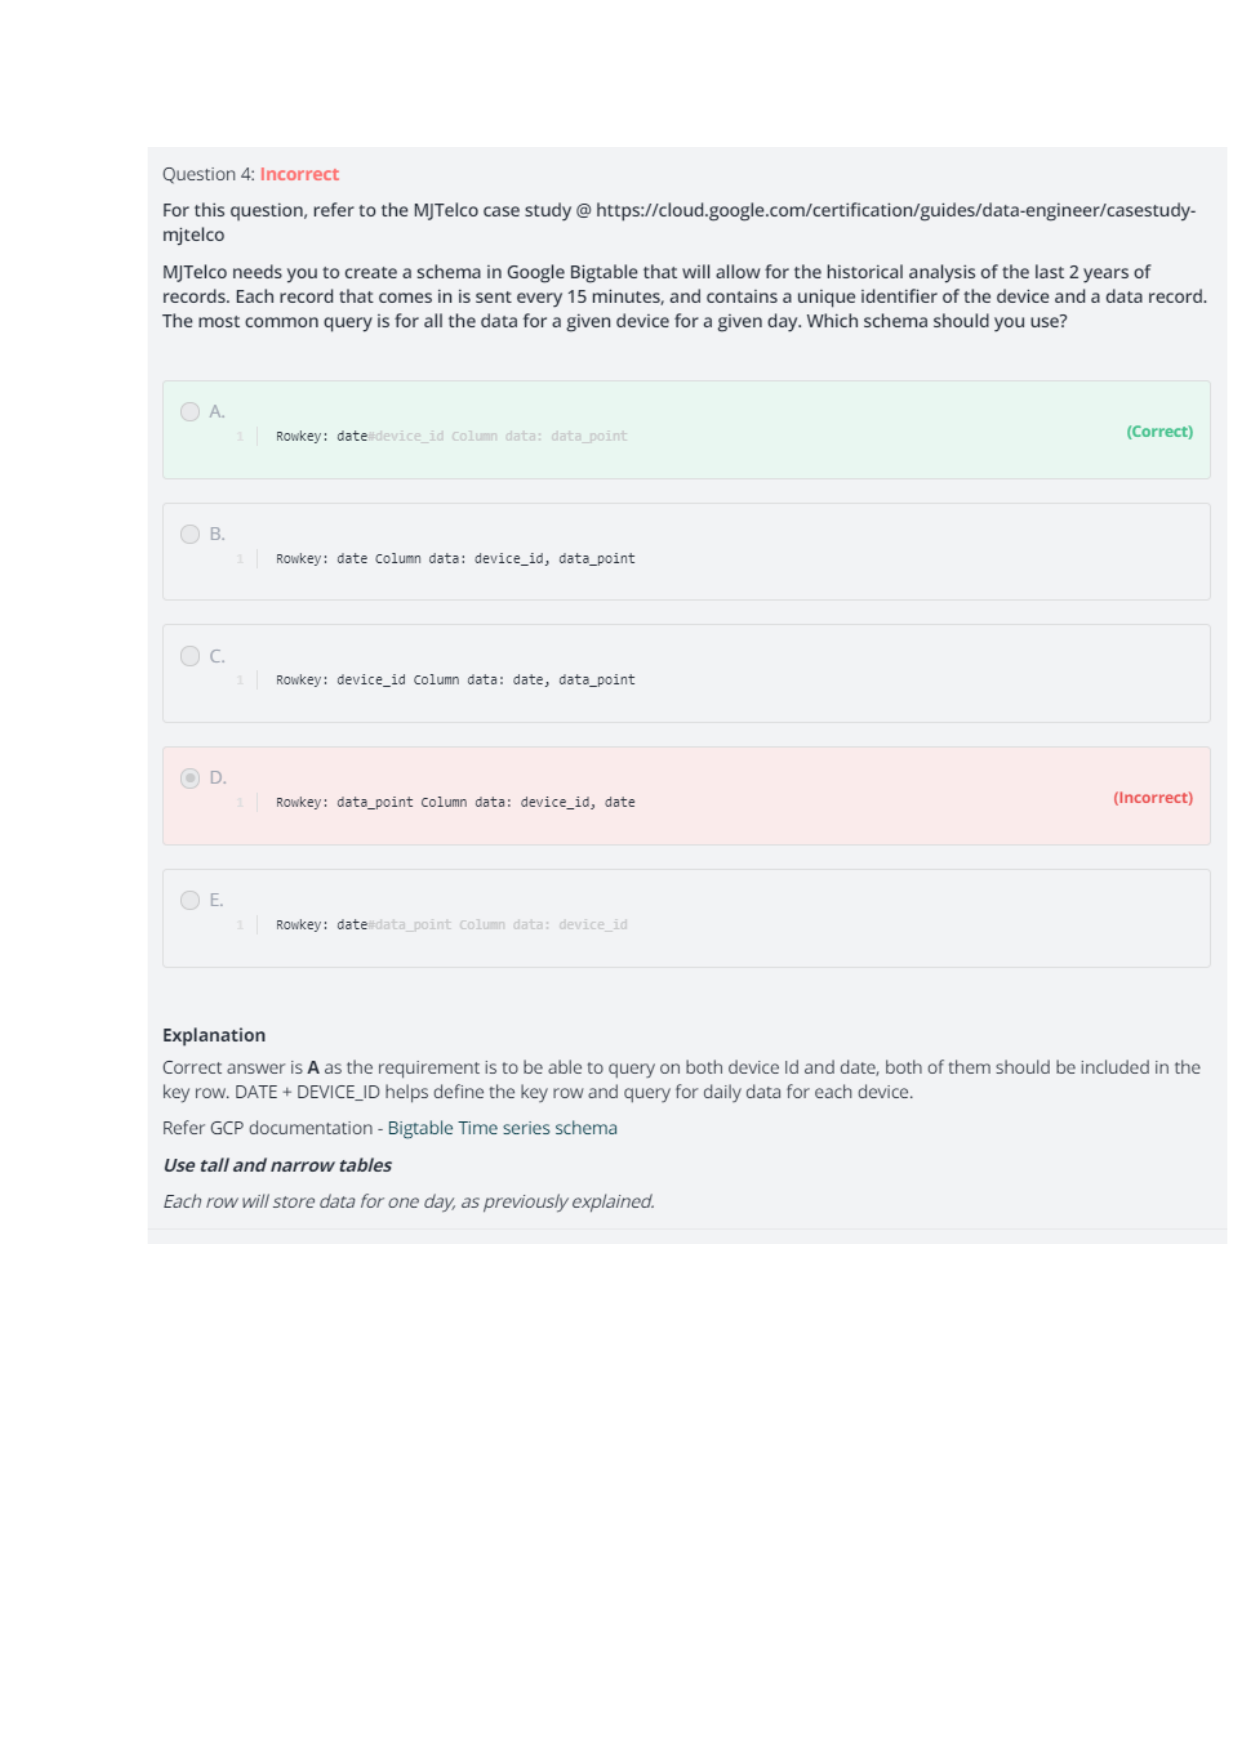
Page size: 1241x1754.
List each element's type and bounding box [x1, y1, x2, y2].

picture [147, 147, 1228, 1244]
